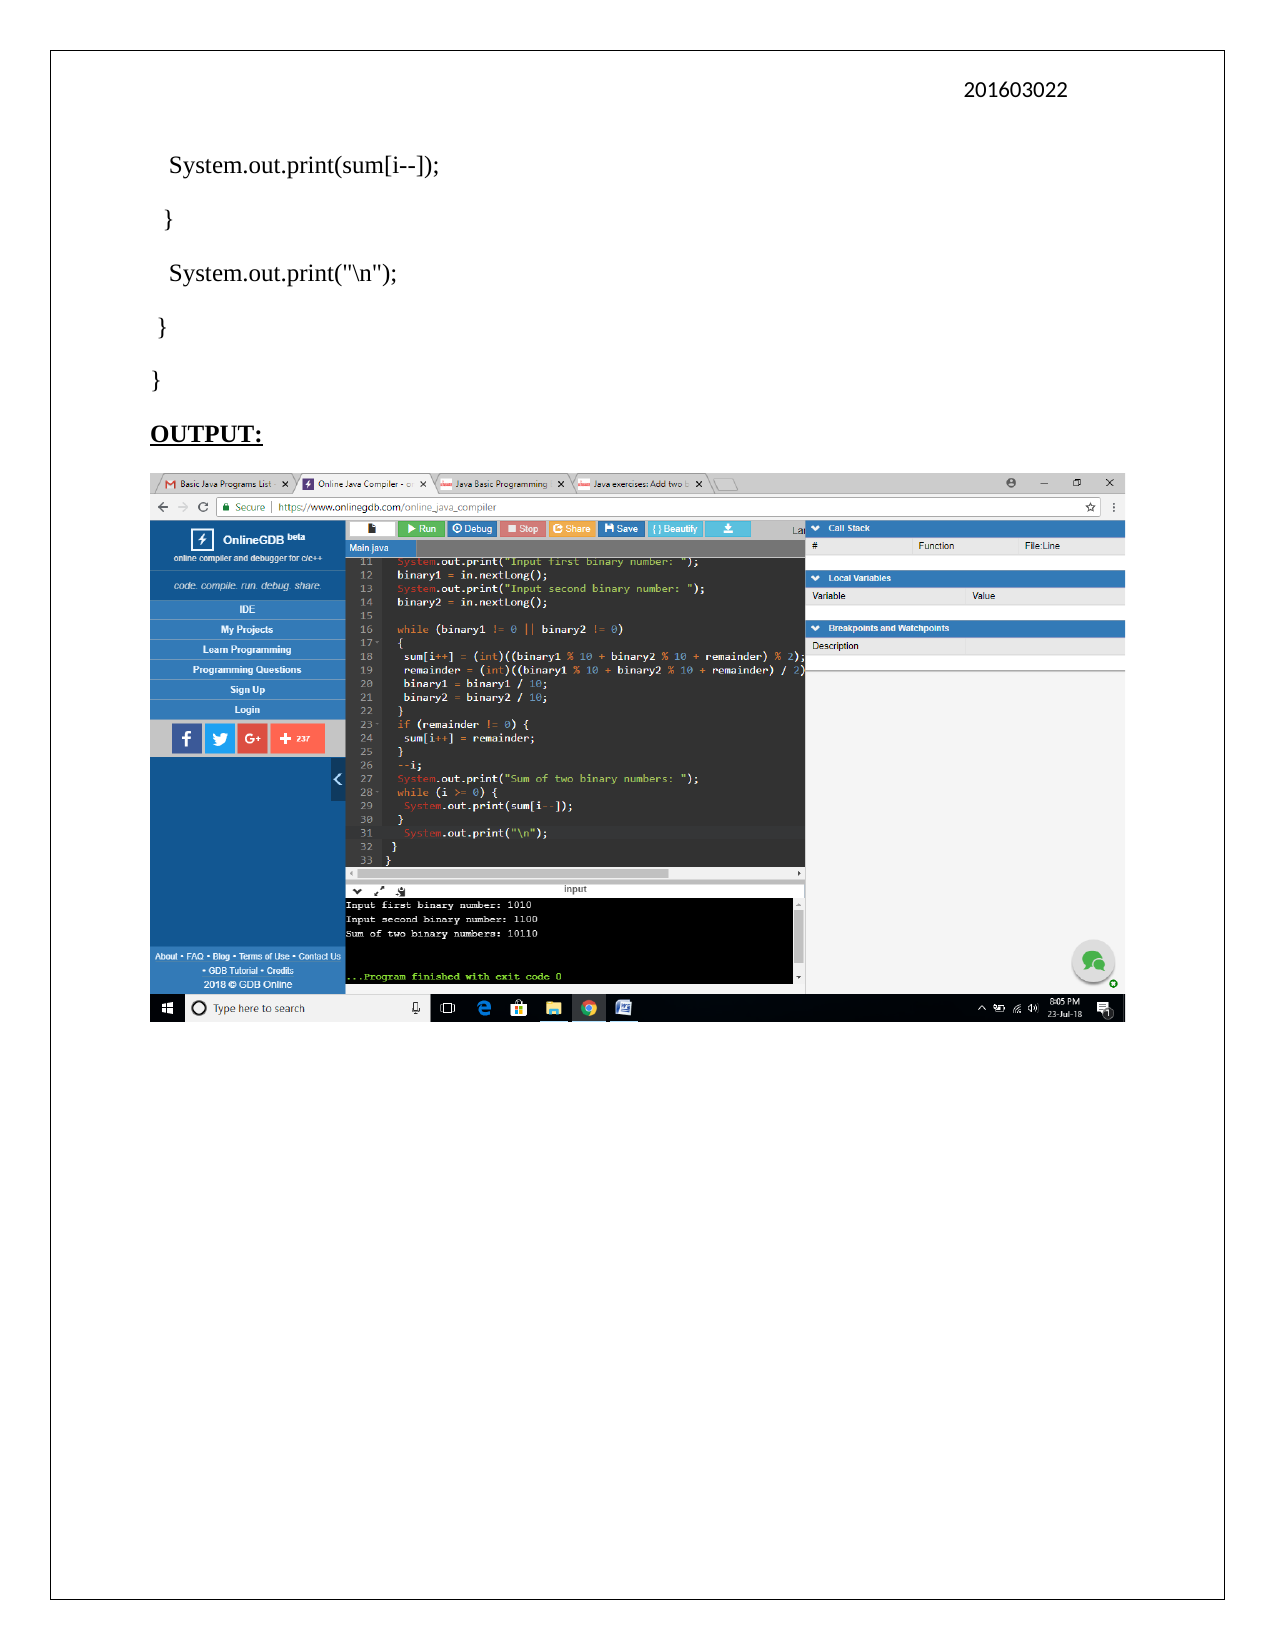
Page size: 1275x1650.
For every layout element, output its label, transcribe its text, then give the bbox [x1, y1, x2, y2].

text } [150, 365, 1125, 394]
text System.out.print("\n"); [150, 258, 1125, 286]
text } [150, 312, 1125, 340]
text OUTPUT: [150, 419, 1125, 448]
picture [150, 473, 1125, 1022]
text System.out.print(sum[i--]); [150, 150, 1125, 179]
text } [150, 204, 1125, 233]
